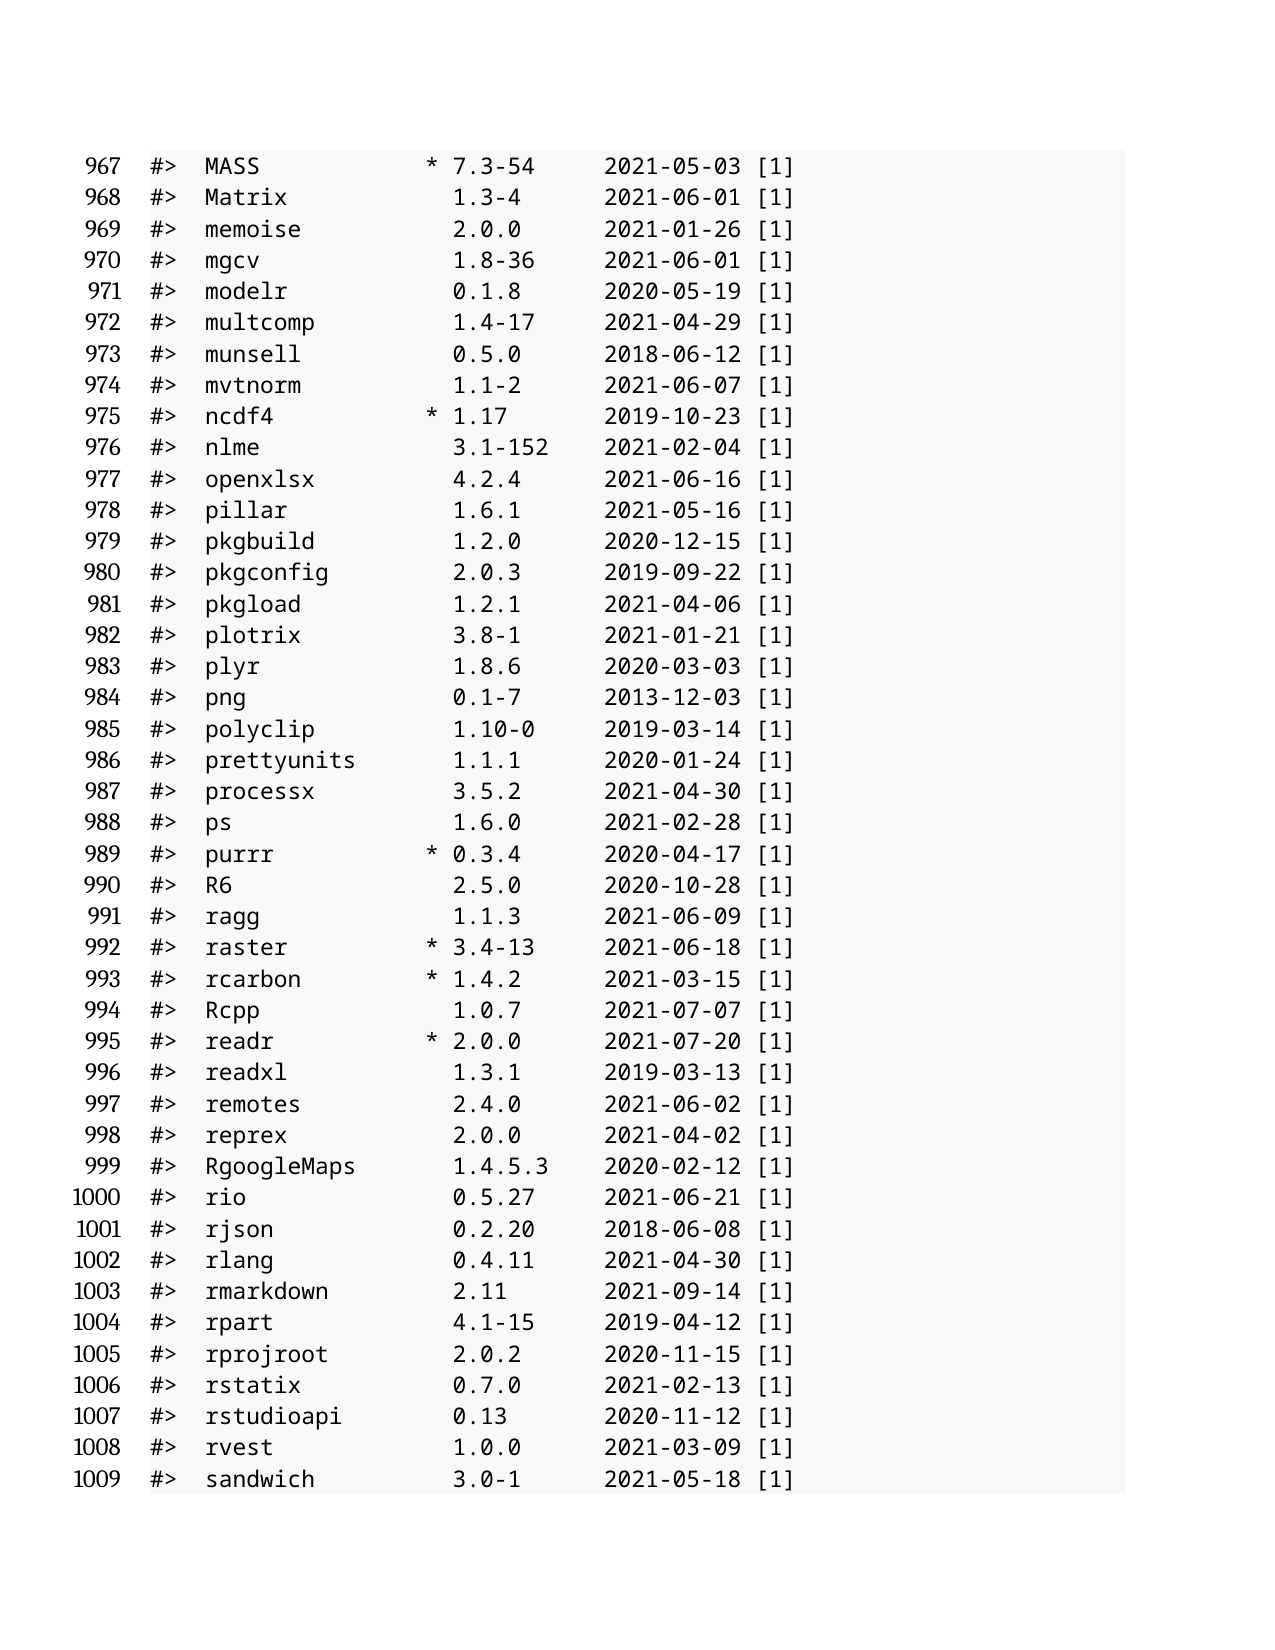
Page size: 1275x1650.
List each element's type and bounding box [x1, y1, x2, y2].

text [150, 150, 1125, 1494]
